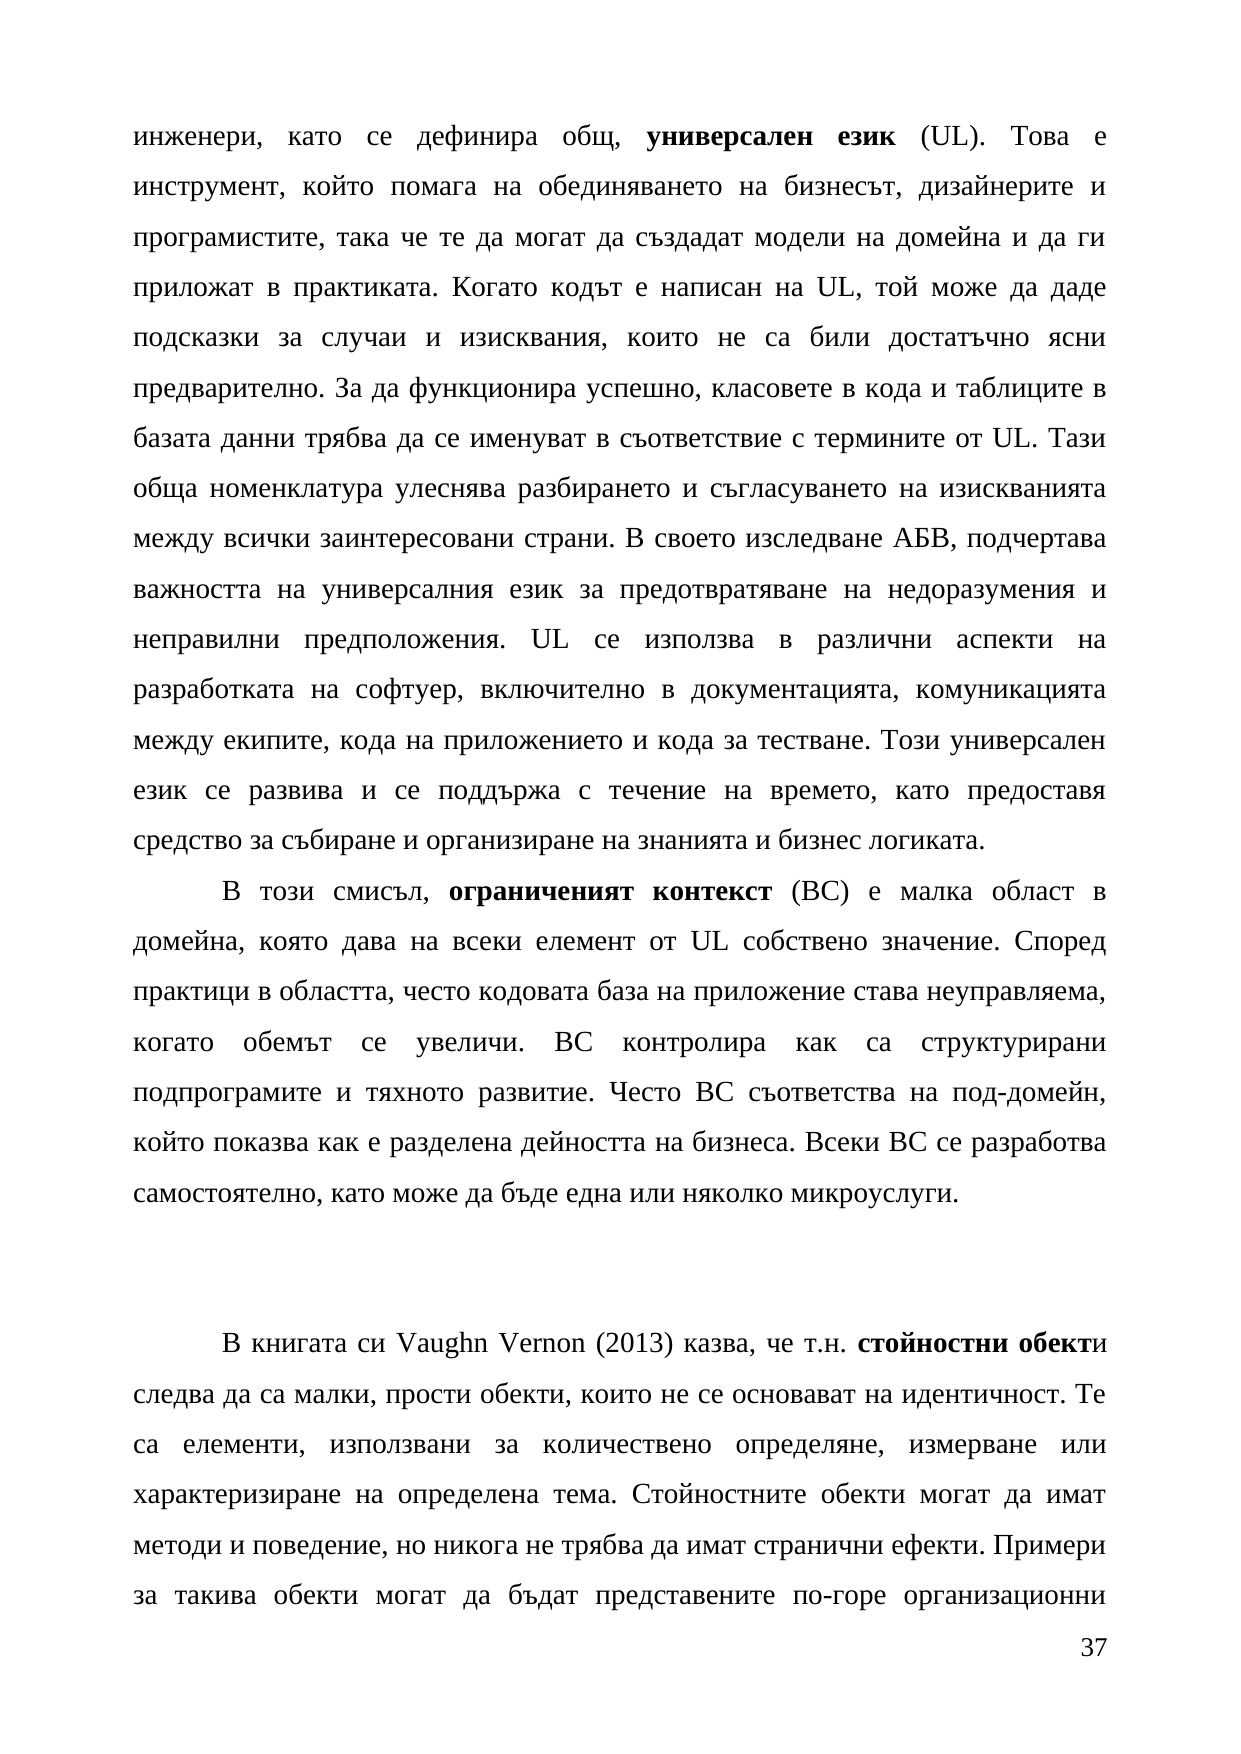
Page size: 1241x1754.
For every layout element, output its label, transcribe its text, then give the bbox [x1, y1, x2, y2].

text В този смисъл, ограниченият контекст (BC) е малка област в домейна, която дава на всеки елемент от UL собствено значение. Според практици в областта, често кодовата база на приложение става неуправляема, когато обемът се увеличи. BC контролира как са структурирани подпрограмите и тяхното развитие. Често BC съответства на под-домейн, който показва как е разделена дейността на бизнеса. Всеки BC се разработва самостоятелно, като може да бъде една или няколко микроуслуги. [133, 873, 1107, 1208]
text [133, 1326, 1107, 1611]
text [133, 118, 1107, 856]
